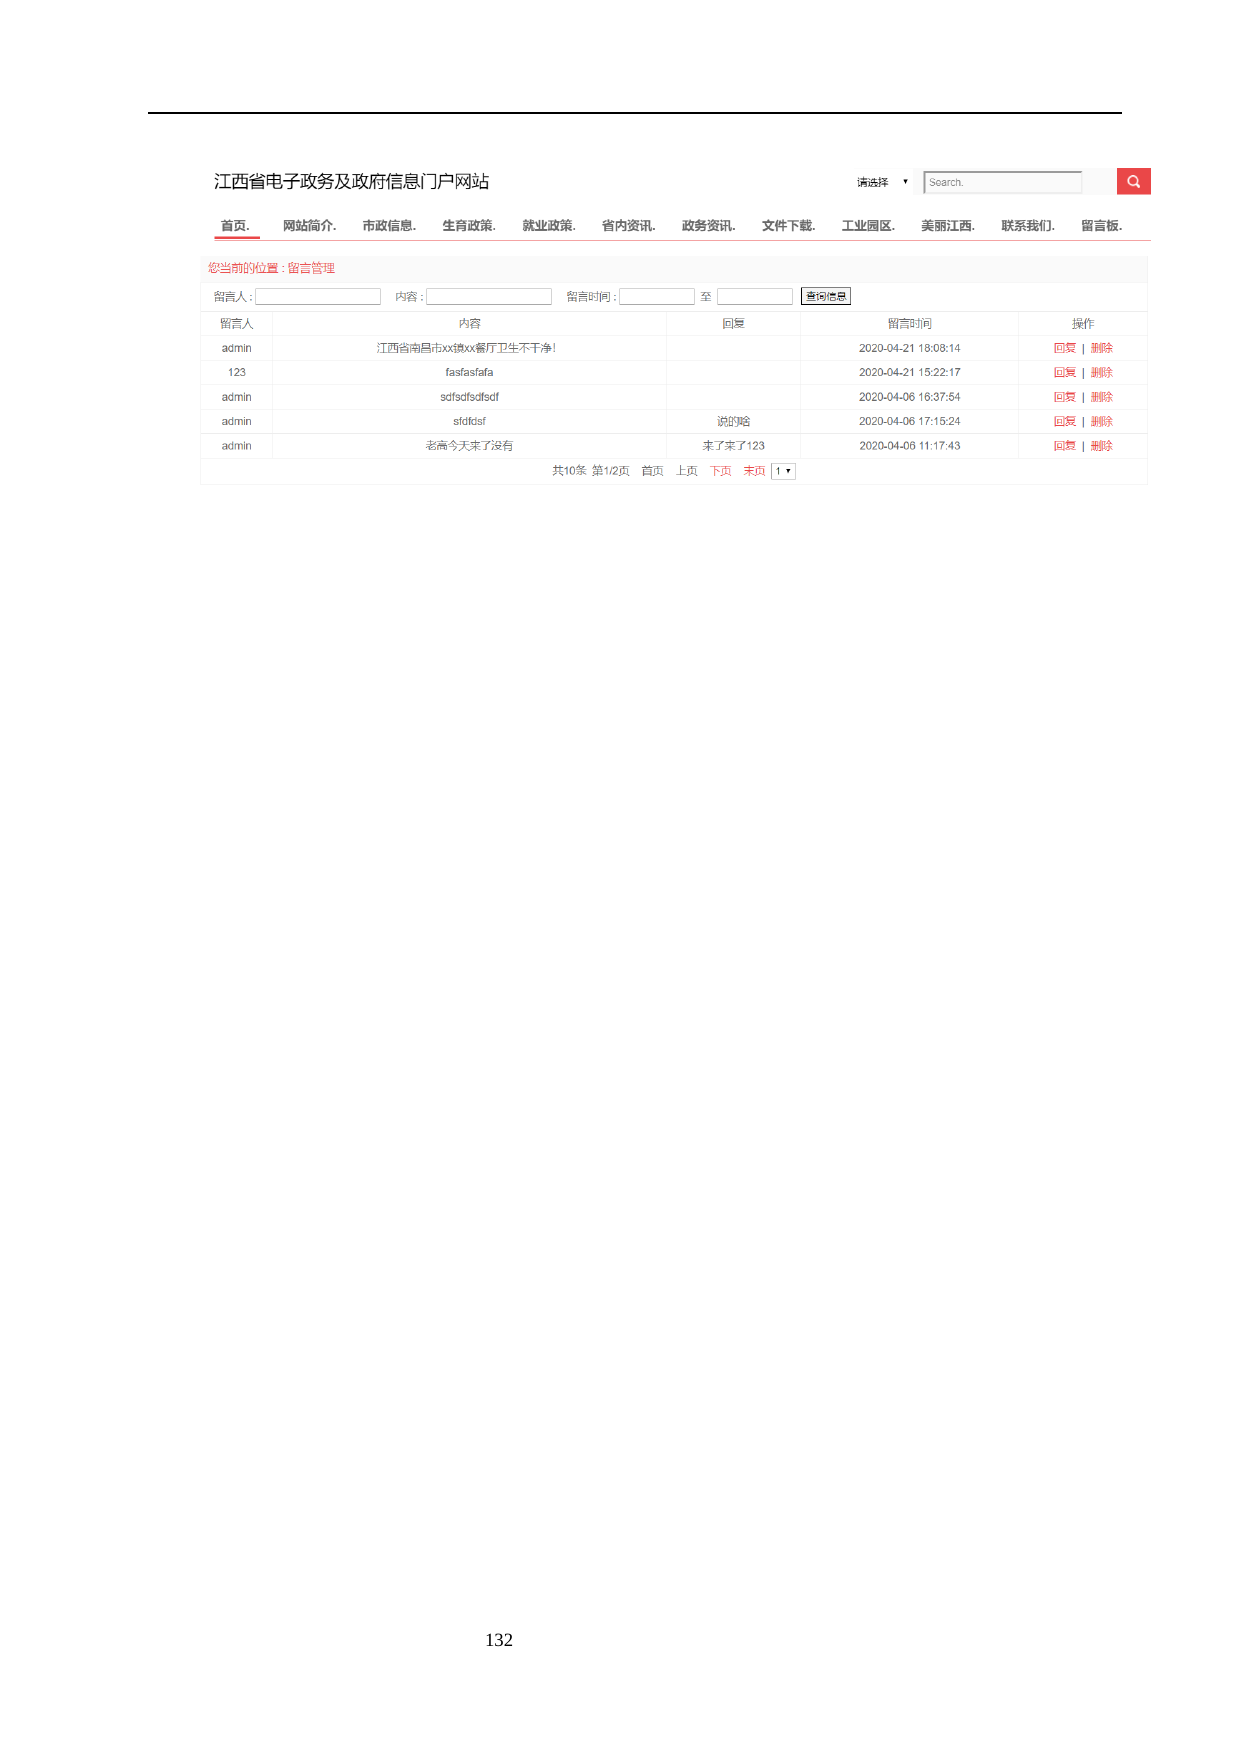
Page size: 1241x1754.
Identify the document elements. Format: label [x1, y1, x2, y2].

picture [191, 163, 1166, 490]
